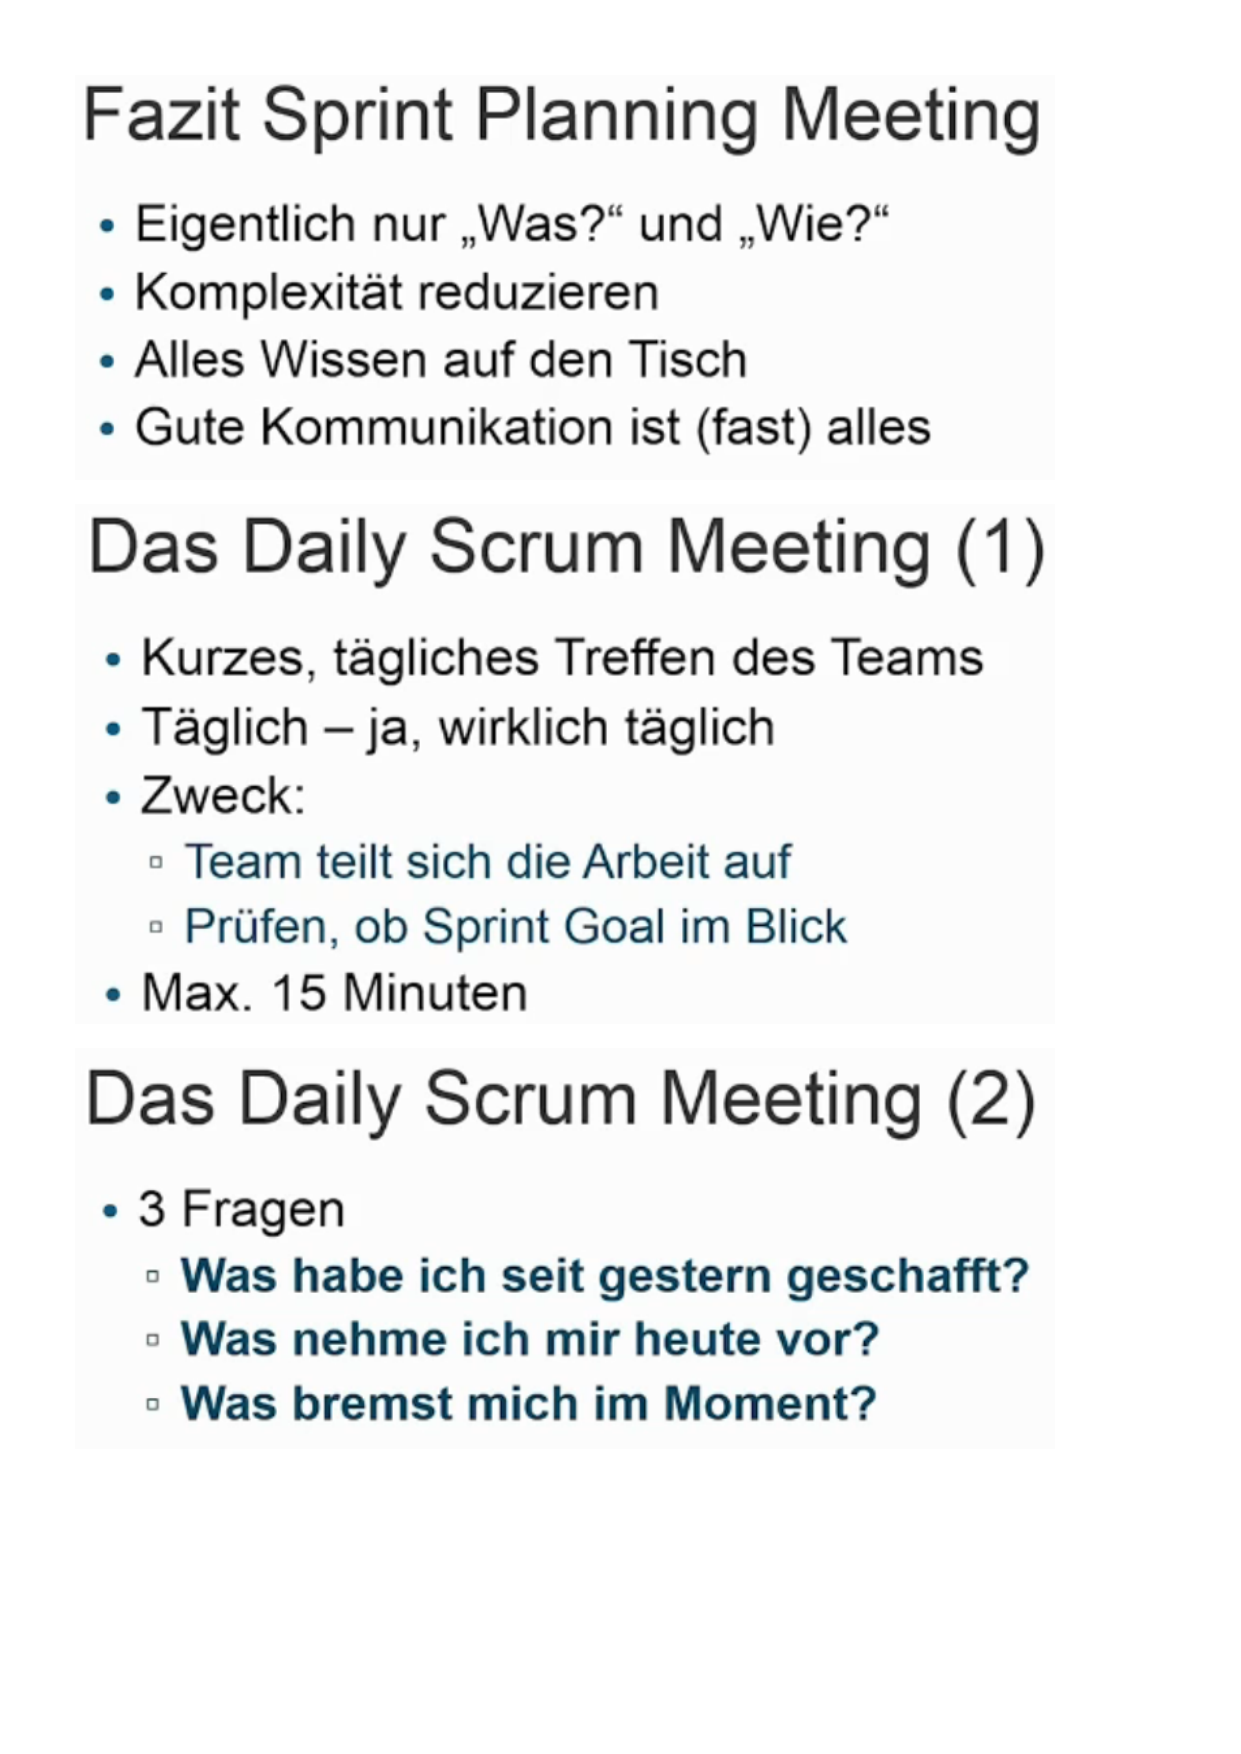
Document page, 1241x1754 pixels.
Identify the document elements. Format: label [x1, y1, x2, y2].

picture [75, 504, 1055, 1024]
picture [75, 1048, 1055, 1449]
picture [75, 75, 1055, 480]
